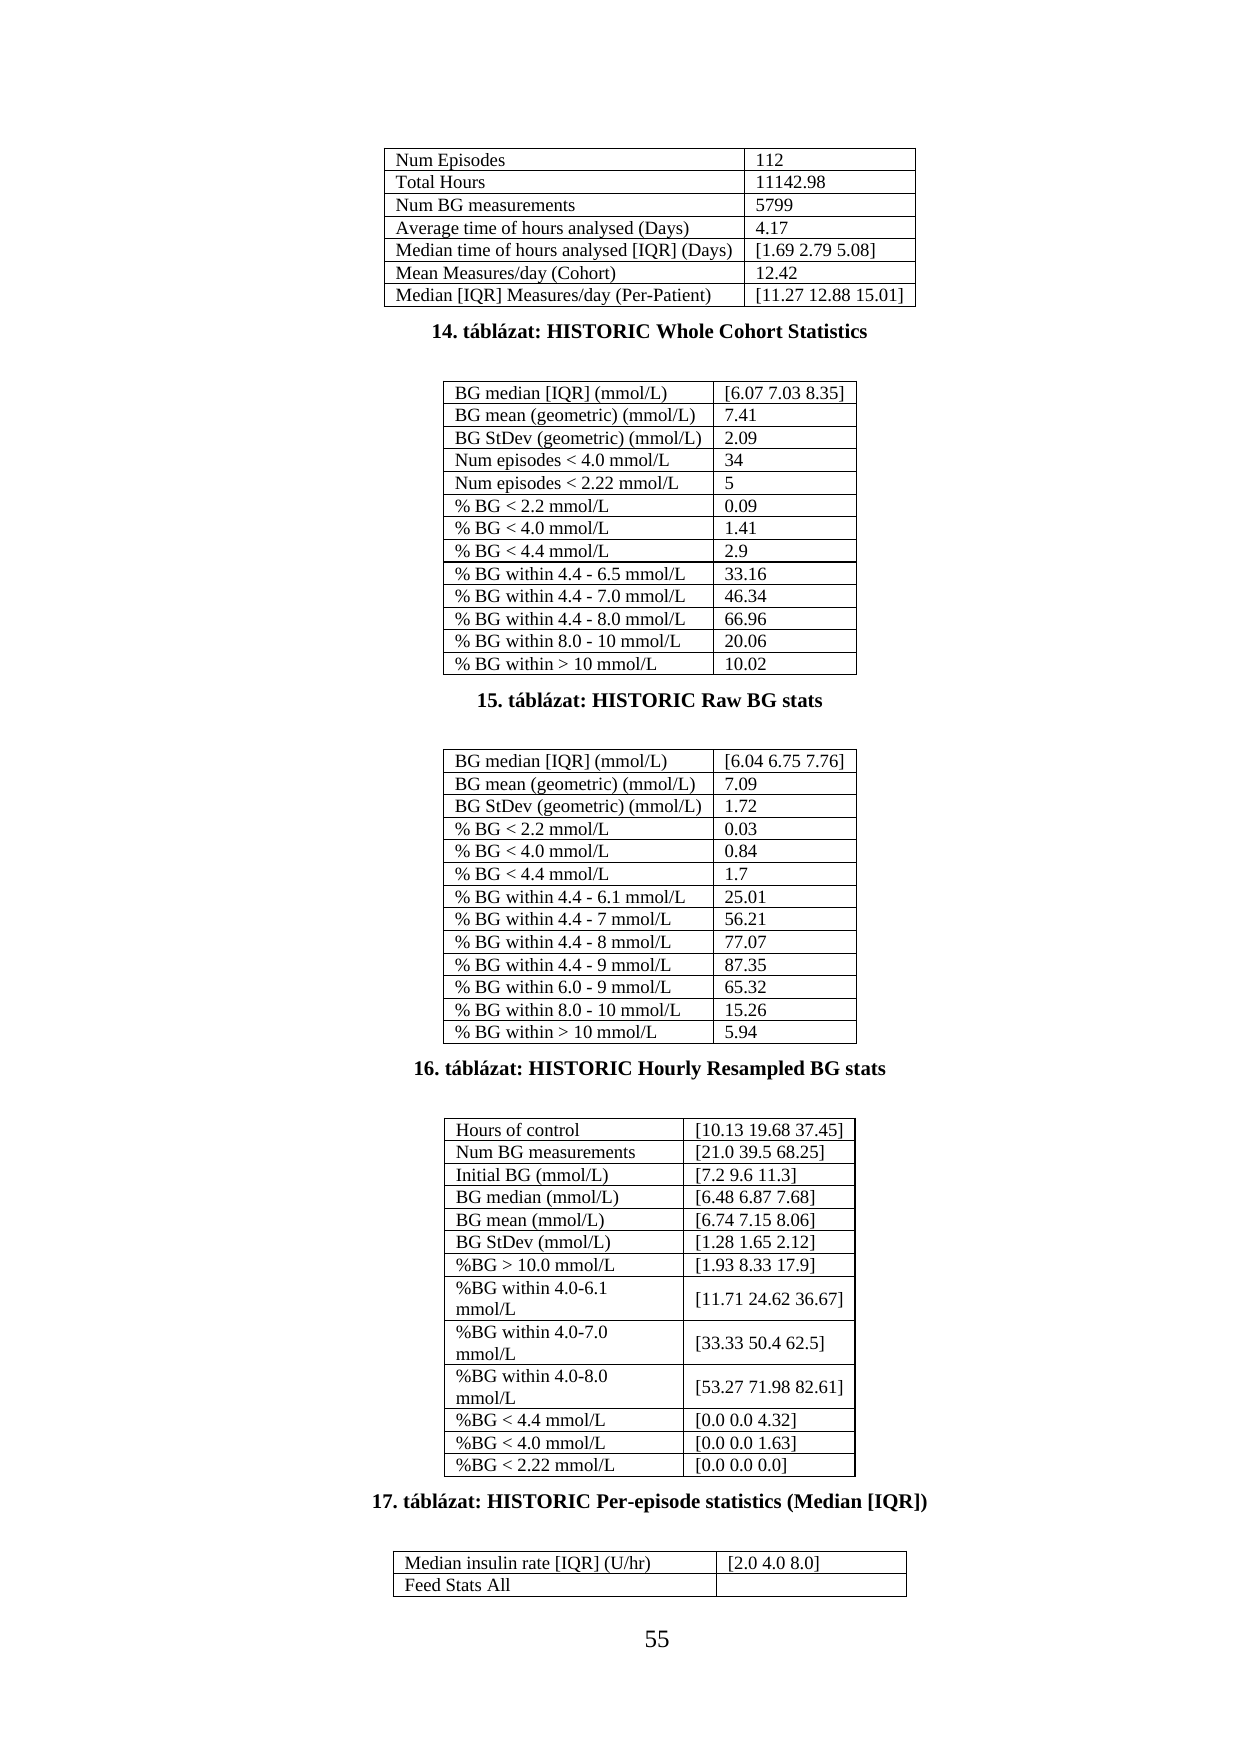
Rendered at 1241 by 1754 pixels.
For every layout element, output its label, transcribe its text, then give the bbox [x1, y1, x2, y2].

table_cell % BG < 4.0 mmol/L [444, 517, 713, 539]
text 14. táblázat: HISTORIC Whole Cohort Statistics [207, 319, 1092, 343]
table_cell % BG within 4.4 - 7 mmol/L [444, 908, 713, 930]
table_cell [0.0 0.0 1.63] [684, 1432, 854, 1453]
table_cell %BG > 10.0 mmol/L [445, 1254, 683, 1276]
table_cell Num episodes < 2.22 mmol/L [444, 472, 713, 493]
table_header [6.07 7.03 8.35] [714, 382, 856, 403]
table_cell % BG within > 10 mmol/L [444, 653, 713, 674]
table_cell [0.0 0.0 4.32] [684, 1409, 854, 1431]
table_cell [0.0 0.0 0.0] [684, 1454, 854, 1476]
table_cell %BG < 4.4 mmol/L [445, 1409, 683, 1431]
table_cell BG StDev (geometric) (mmol/L) [444, 427, 713, 448]
table_cell 25.01 [714, 886, 856, 907]
table_cell %BG within 4.0-6.1 mmol/L [445, 1277, 683, 1320]
table_cell 2.9 [714, 540, 856, 561]
table_cell BG StDev (mmol/L) [445, 1231, 683, 1253]
table_cell % BG < 4.4 mmol/L [444, 863, 713, 884]
table_cell % BG within 8.0 - 10 mmol/L [444, 999, 713, 1020]
table_cell 12.42 [745, 262, 915, 283]
table_cell % BG within 8.0 - 10 mmol/L [444, 630, 713, 652]
table_cell 5799 [745, 194, 915, 216]
table_header Hours of control [445, 1119, 683, 1140]
table_cell [1.69 2.79 5.08] [745, 239, 915, 261]
table_cell % BG within 6.0 - 9 mmol/L [444, 976, 713, 998]
table_header BG median [IQR] (mmol/L) [444, 750, 713, 772]
table_cell 7.41 [714, 404, 856, 426]
table_cell BG StDev (geometric) (mmol/L) [444, 795, 713, 817]
table_cell [11.27 12.88 15.01] [745, 284, 915, 306]
table_cell %BG within 4.0-7.0 mmol/L [445, 1321, 683, 1364]
table_cell 66.96 [714, 608, 856, 629]
table_cell % BG within 4.4 - 6.1 mmol/L [444, 886, 713, 907]
table_cell 5 [714, 472, 856, 493]
table_cell 7.09 [714, 773, 856, 794]
table_cell 1.41 [714, 517, 856, 539]
table_cell % BG within 4.4 - 6.5 mmol/L [444, 563, 713, 584]
table_cell Feed Stats All [394, 1574, 716, 1596]
table_cell Median [IQR] Measures/day (Per-Patient) [385, 284, 744, 306]
table_cell 5.94 [714, 1021, 856, 1043]
table_cell [7.2 9.6 11.3] [684, 1164, 854, 1185]
table_cell Initial BG (mmol/L) [445, 1164, 683, 1185]
table_cell 1.72 [714, 795, 856, 817]
table_header BG median [IQR] (mmol/L) [444, 382, 713, 403]
table_header Num Episodes [385, 149, 744, 170]
text 17. táblázat: HISTORIC Per-episode statistics (Median [IQR]) [207, 1489, 1092, 1513]
table_cell [21.0 39.5 68.25] [684, 1141, 854, 1163]
table_cell [6.48 6.87 7.68] [684, 1186, 854, 1208]
table_header [2.0 4.0 8.0] [717, 1552, 906, 1573]
table_cell 65.32 [714, 976, 856, 998]
table_cell Average time of hours analysed (Days) [385, 217, 744, 238]
table_header [6.04 6.75 7.76] [714, 750, 856, 772]
table_cell BG mean (mmol/L) [445, 1209, 683, 1230]
table_header Median insulin rate [IQR] (U/hr) [394, 1552, 716, 1573]
table_cell %BG < 4.0 mmol/L [445, 1432, 683, 1453]
table_cell 10.02 [714, 653, 856, 674]
text 15. táblázat: HISTORIC Raw BG stats [207, 688, 1092, 712]
table_cell Mean Measures/day (Cohort) [385, 262, 744, 283]
table_cell % BG < 4.4 mmol/L [444, 540, 713, 561]
table_cell Total Hours [385, 171, 744, 193]
table_cell 0.03 [714, 818, 856, 839]
table_cell % BG < 2.2 mmol/L [444, 818, 713, 839]
table_cell % BG within 4.4 - 8 mmol/L [444, 931, 713, 952]
table_cell 20.06 [714, 630, 856, 652]
table_cell 15.26 [714, 999, 856, 1020]
text 16. táblázat: HISTORIC Hourly Resampled BG stats [207, 1056, 1092, 1080]
table_cell 46.34 [714, 585, 856, 607]
table_cell [33.33 50.4 62.5] [684, 1321, 854, 1364]
table_cell % BG within 4.4 - 8.0 mmol/L [444, 608, 713, 629]
table_cell % BG within 4.4 - 7.0 mmol/L [444, 585, 713, 607]
table_header 112 [745, 149, 915, 170]
table_cell % BG within 4.4 - 9 mmol/L [444, 954, 713, 975]
table_cell [11.71 24.62 36.67] [684, 1277, 854, 1320]
table_cell [6.74 7.15 8.06] [684, 1209, 854, 1230]
table_cell 34 [714, 449, 856, 471]
table_cell [1.93 8.33 17.9] [684, 1254, 854, 1276]
table_cell 4.17 [745, 217, 915, 238]
table_cell Num episodes < 4.0 mmol/L [444, 449, 713, 471]
table_cell 0.09 [714, 495, 856, 516]
table_cell [53.27 71.98 82.61] [684, 1365, 854, 1408]
table_cell [1.28 1.65 2.12] [684, 1231, 854, 1253]
table_cell Median time of hours analysed [IQR] (Days) [385, 239, 744, 261]
table_cell 0.84 [714, 840, 856, 862]
table_cell 77.07 [714, 931, 856, 952]
table_cell 87.35 [714, 954, 856, 975]
table_cell Num BG measurements [445, 1141, 683, 1163]
table_cell 2.09 [714, 427, 856, 448]
table_header [10.13 19.68 37.45] [684, 1119, 854, 1140]
table_cell 33.16 [714, 563, 856, 584]
table_cell %BG < 2.22 mmol/L [445, 1454, 683, 1476]
table_cell %BG within 4.0-8.0 mmol/L [445, 1365, 683, 1408]
table_cell 1.7 [714, 863, 856, 884]
table_cell [717, 1574, 906, 1596]
table_cell % BG < 4.0 mmol/L [444, 840, 713, 862]
table_cell BG mean (geometric) (mmol/L) [444, 773, 713, 794]
table_cell 11142.98 [745, 171, 915, 193]
table_cell 56.21 [714, 908, 856, 930]
table_cell BG mean (geometric) (mmol/L) [444, 404, 713, 426]
table_cell % BG within > 10 mmol/L [444, 1021, 713, 1043]
table_cell BG median (mmol/L) [445, 1186, 683, 1208]
table_cell % BG < 2.2 mmol/L [444, 495, 713, 516]
table_cell Num BG measurements [385, 194, 744, 216]
